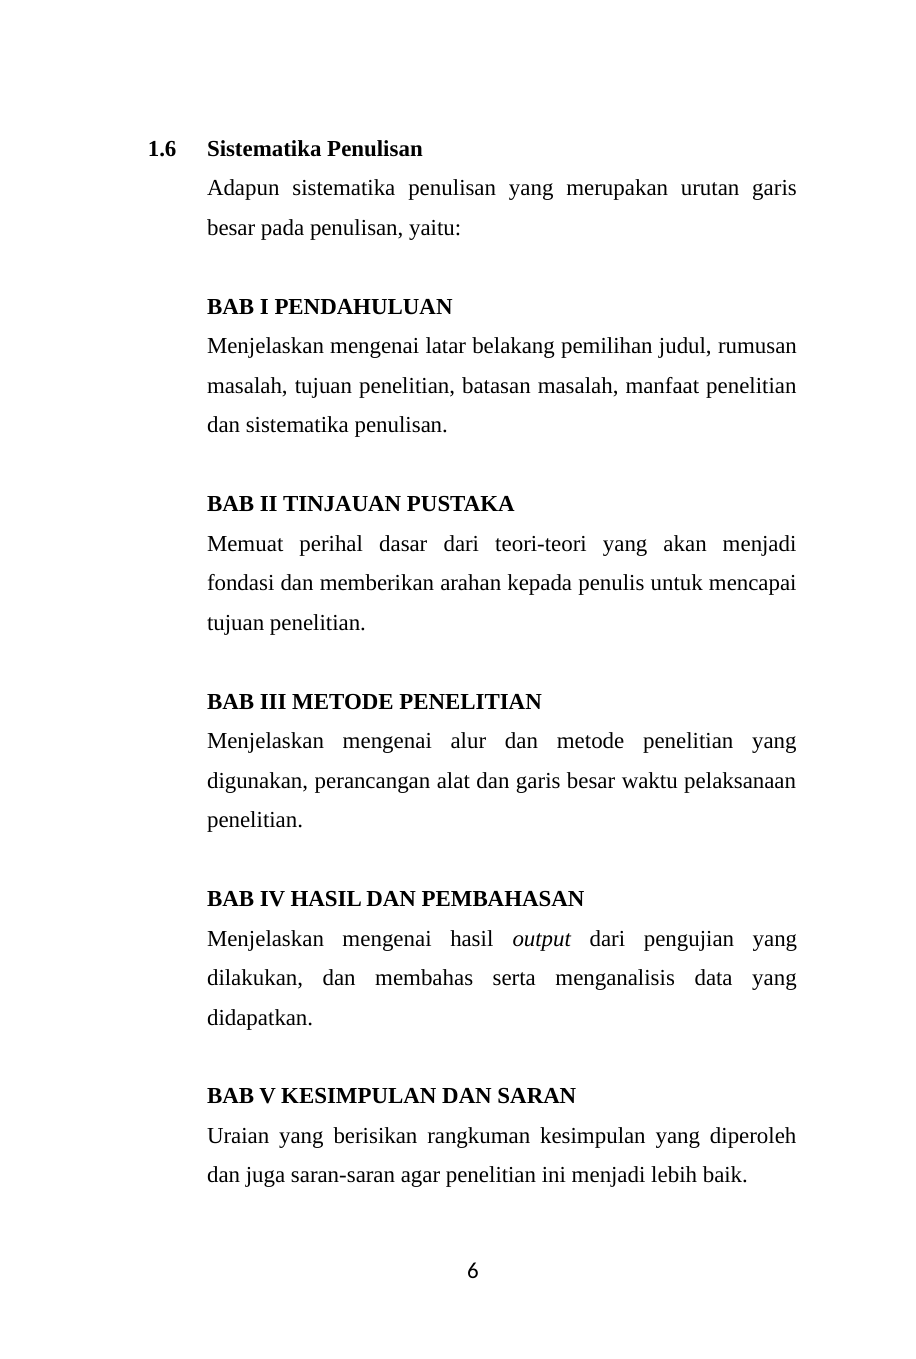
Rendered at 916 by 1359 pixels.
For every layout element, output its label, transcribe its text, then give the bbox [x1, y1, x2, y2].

text Uraian yang berisikan rangkuman kesimpulan yang diperoleh dan juga saran-saran agar penelitian ini menjadi lebih baik. [207, 1122, 797, 1188]
subtitle Sistematika Penulisan [148, 135, 797, 161]
text Memuat perihal dasar dari teori-teori yang akan menjadi fondasi dan memberikan arahan kepada penulis untuk mencapai tujuan penelitian. [207, 530, 797, 635]
text BAB II TINJAUAN PUSTAKA [207, 490, 797, 517]
text Menjelaskan mengenai latar belakang pemilihan judul, rumusan masalah, tujuan penelitian, batasan masalah, manfaat penelitian dan sistematika penulisan. [207, 332, 797, 438]
text BAB III METODE PENELITIAN [207, 688, 797, 714]
text Menjelaskan mengenai hasil output dari pengujian yang dilakukan, dan membahas serta menganalisis data yang didapatkan. [207, 924, 797, 1030]
text Menjelaskan mengenai alur dan metode penelitian yang digunakan, perancangan alat dan garis besar waktu pelaksanaan penelitian. [207, 727, 797, 832]
text BAB V KESIMPULAN DAN SARAN [207, 1082, 797, 1109]
text BAB I PENDAHULUAN [207, 293, 797, 319]
text BAB IV HASIL DAN PEMBAHASAN [207, 885, 797, 911]
text Adapun sistematika penulisan yang merupakan urutan garis besar pada penulisan, yaitu: [207, 174, 797, 240]
